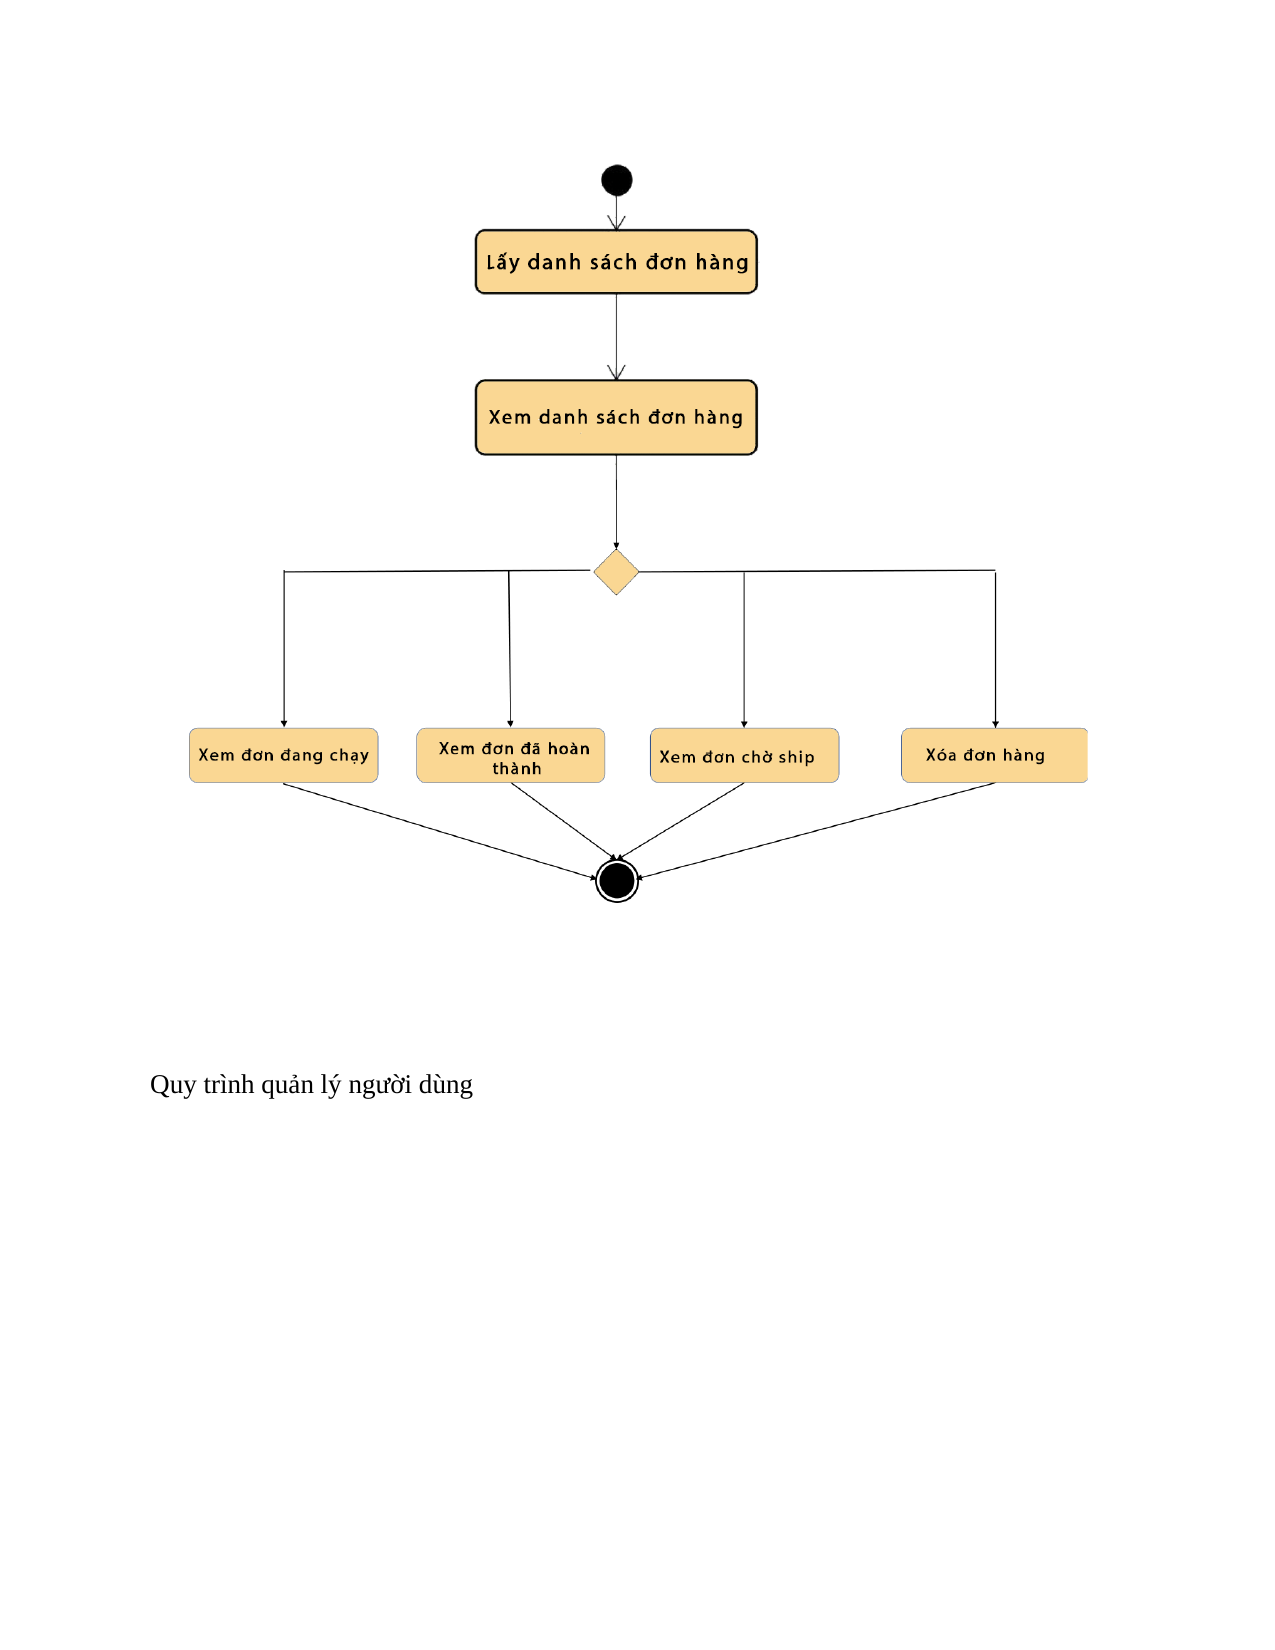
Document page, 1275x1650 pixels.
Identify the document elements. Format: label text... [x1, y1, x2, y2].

text Quy trình quản lý người dùng [150, 1068, 1125, 1099]
picture [187, 150, 1088, 1018]
